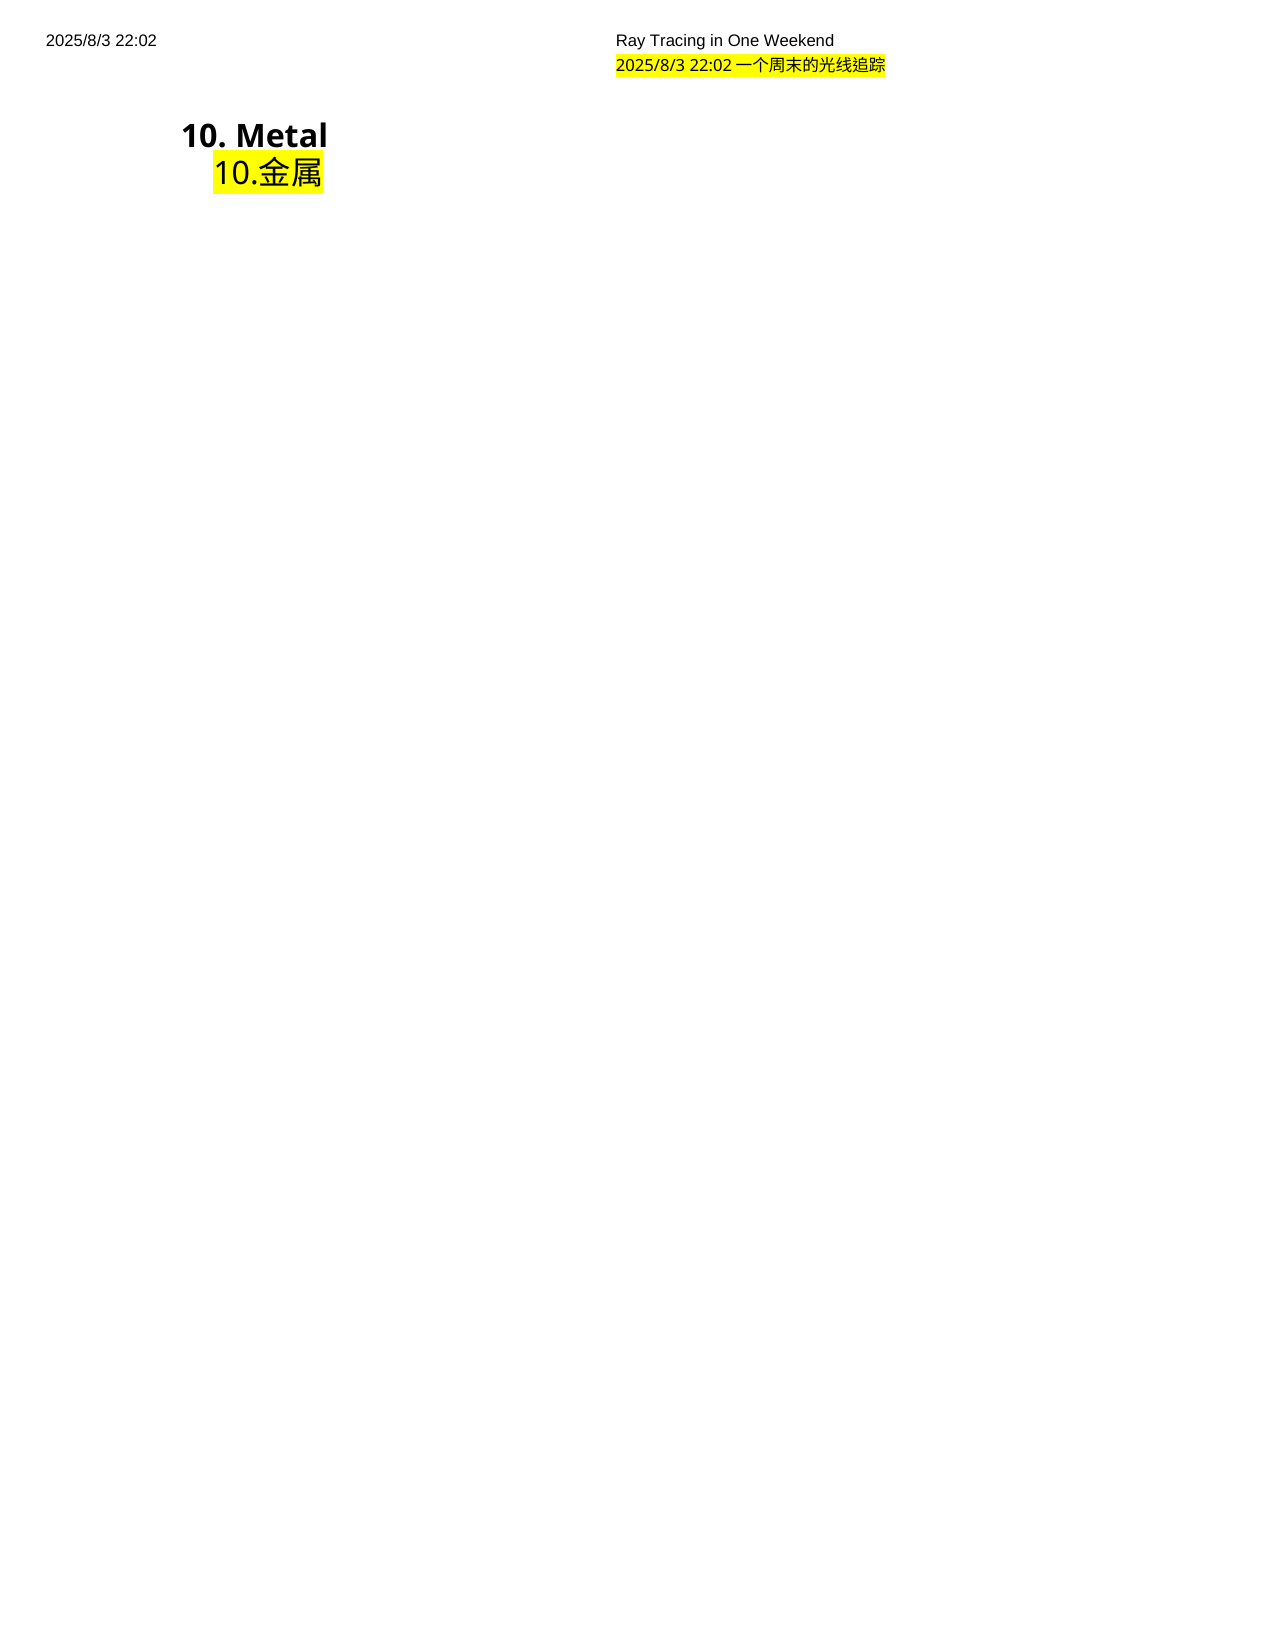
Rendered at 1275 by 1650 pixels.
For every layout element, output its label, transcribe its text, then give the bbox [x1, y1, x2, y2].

text 2025/8/3 22:02 Ray Tracing in One Weekend 2025/8/3 22:02一个周末的光线追踪 [46, 31, 1237, 77]
text 10. Metal 10.金属 [181, 118, 1237, 192]
